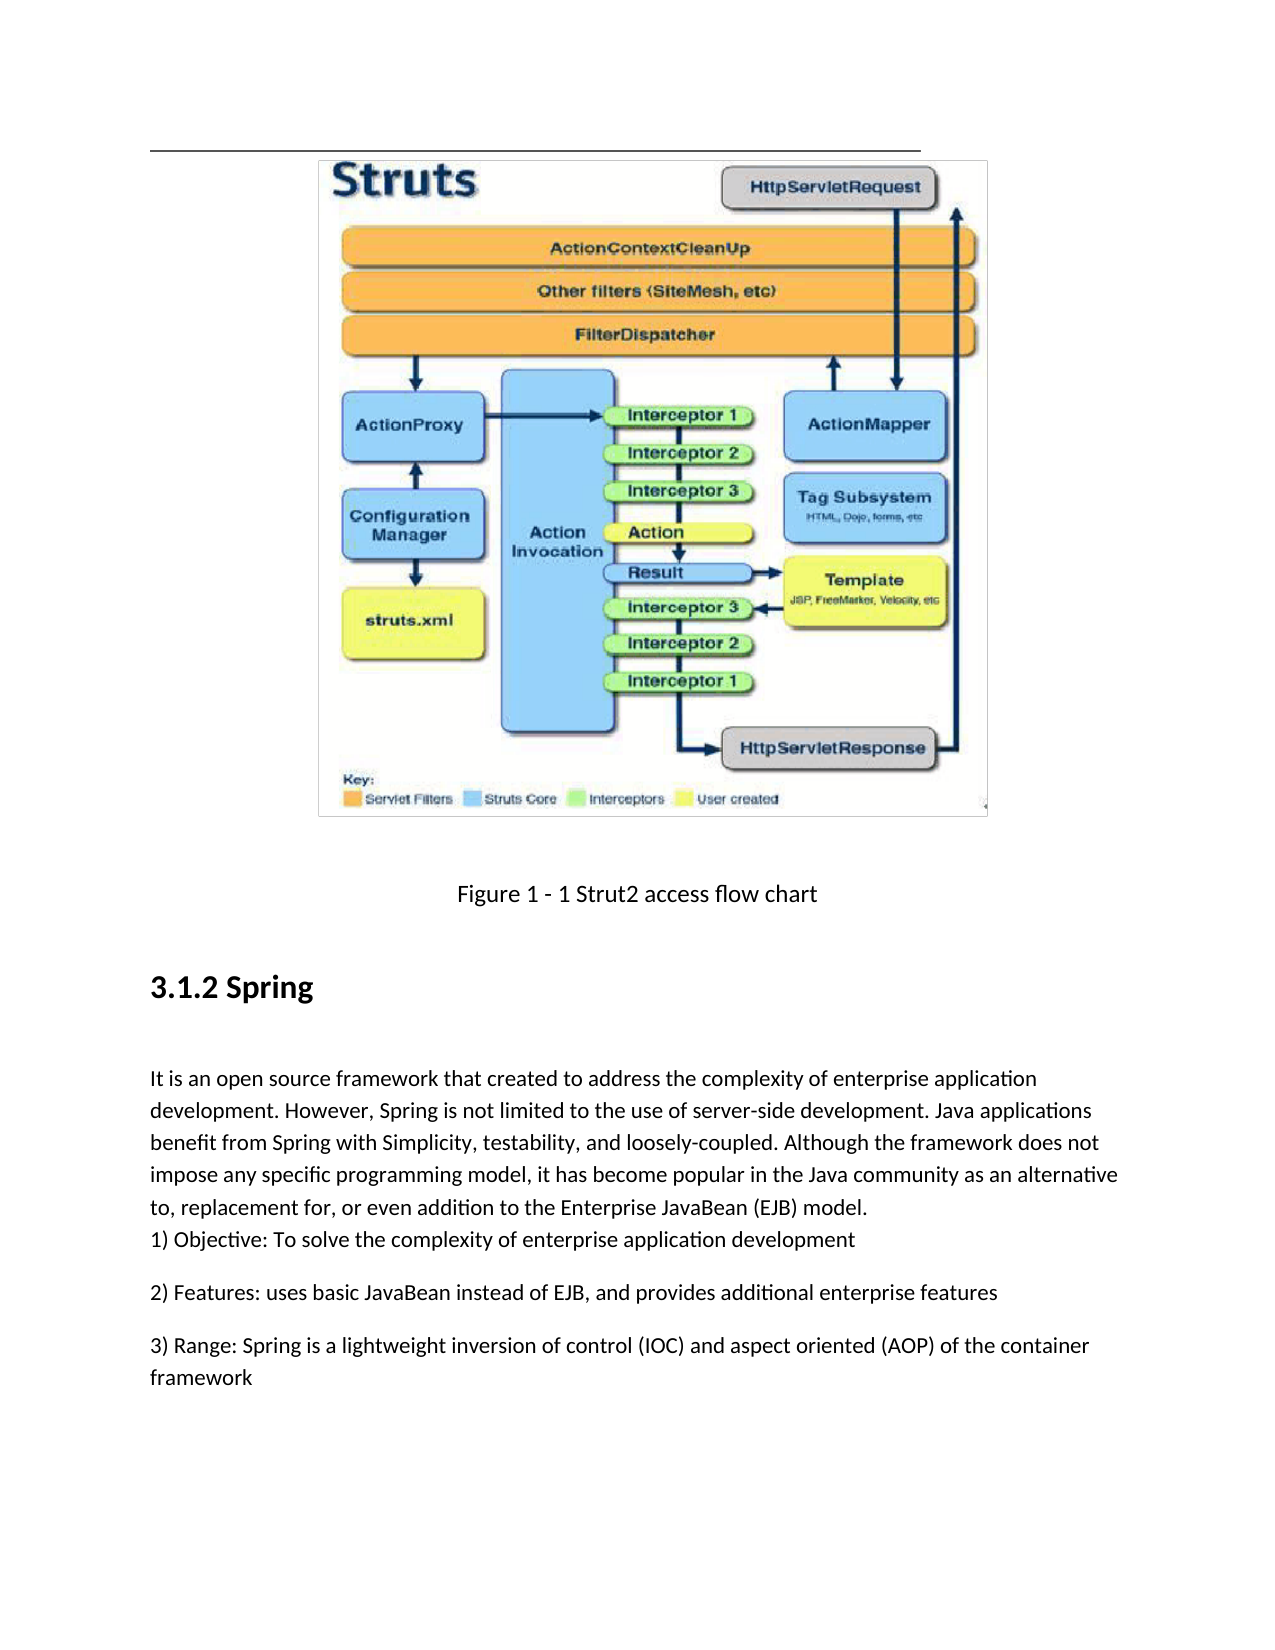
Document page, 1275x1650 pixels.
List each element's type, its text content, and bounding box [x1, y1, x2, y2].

text It is an open source framework that created to address the complexity of enterprise application development. However, Spring is not limited to the use of server-side development. Java applications benefit from Spring with Simplicity, testability, and loosely-coupled. Although the framework does not impose any specific programming model, it has become popular in the Java community as an alternative to, replacement for, or even addition to the Enterprise JavaBean (EJB) model. [150, 1064, 1125, 1221]
text 2) Features: uses basic JavaBean instead of EJB, and provides additional enterprise features [150, 1278, 1125, 1306]
picture [150, 150, 1154, 824]
text 1) Objective: To solve the complexity of enterprise application development [150, 1225, 1125, 1253]
subtitle 3.1.2 Spring [150, 967, 1125, 1007]
text Figure 1 - 1 Strut2 access flow chart [150, 878, 1125, 909]
text 3) Range: Spring is a lightweight inversion of control (IOC) and aspect oriented (AOP) of the container framework [150, 1331, 1125, 1391]
